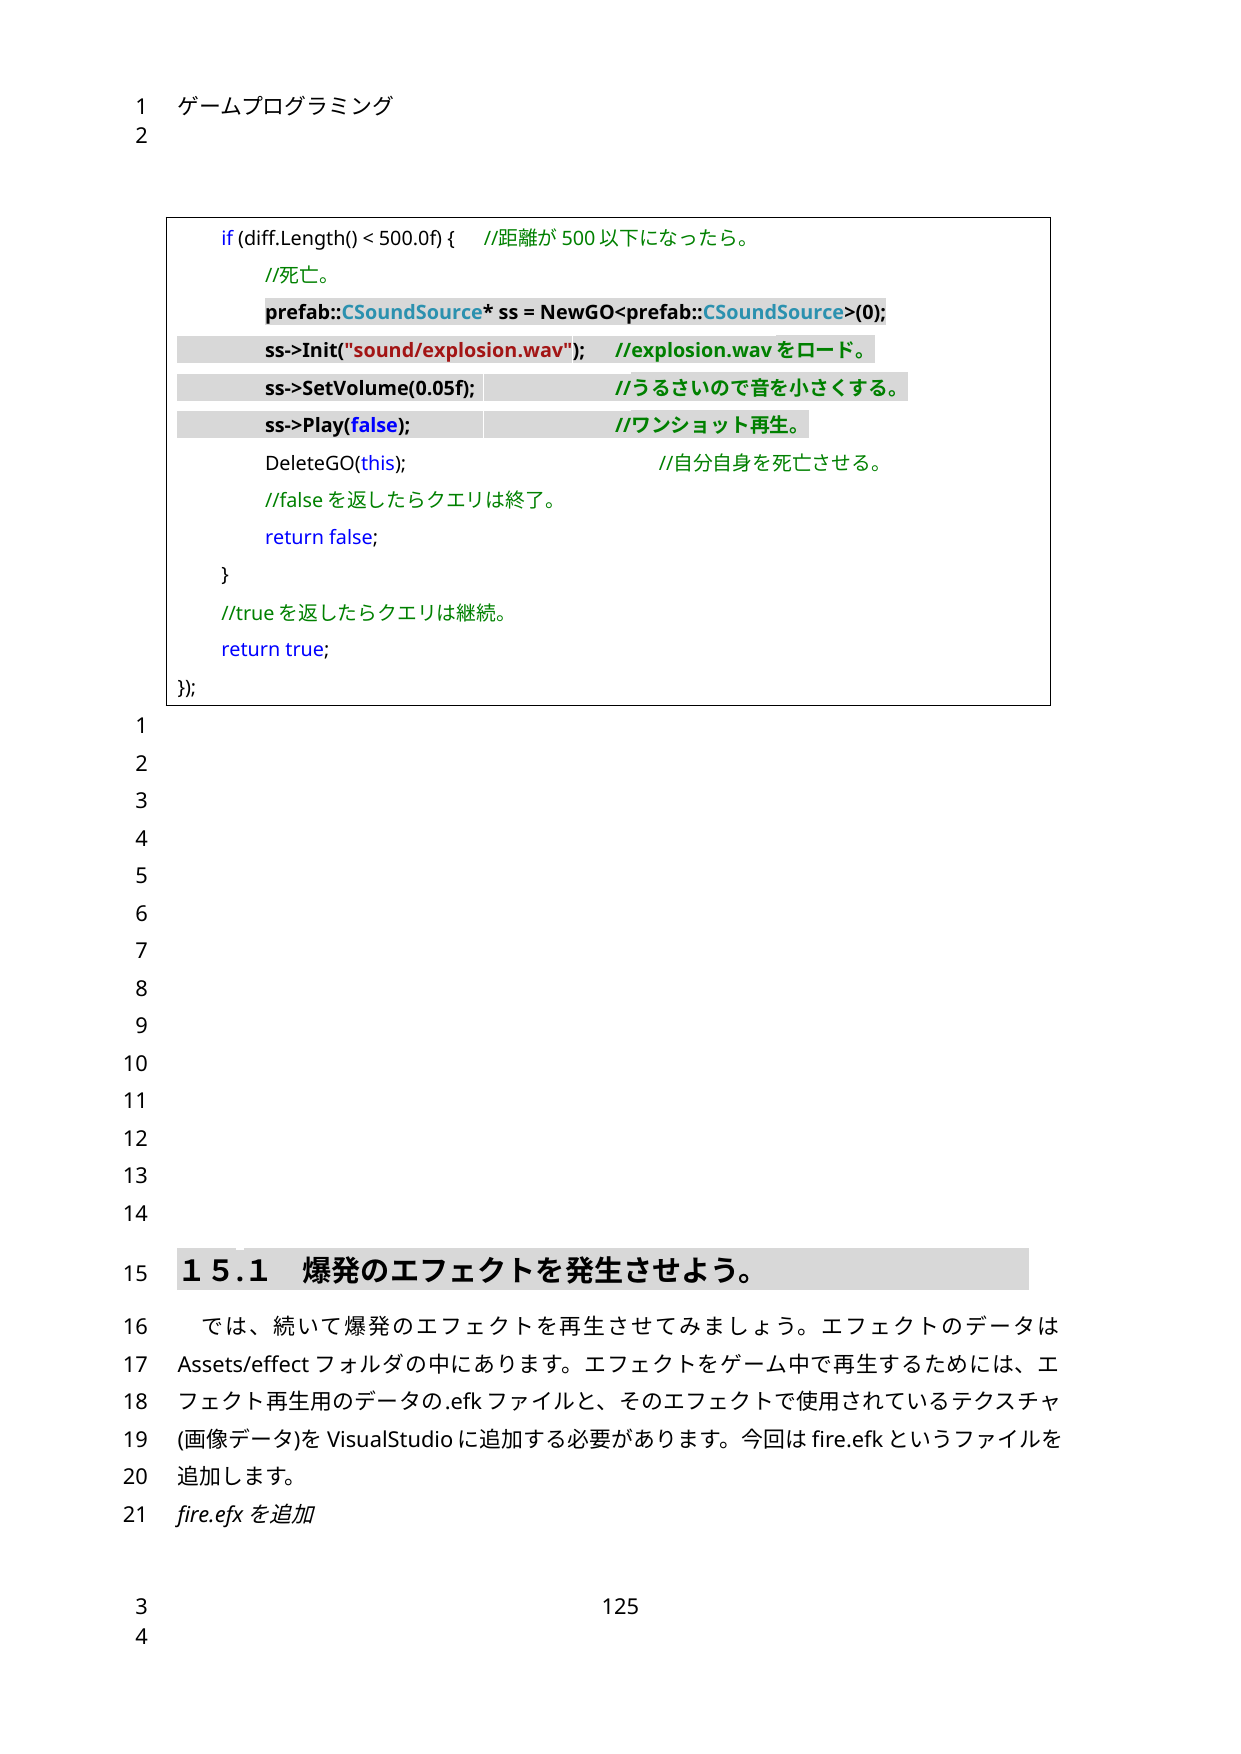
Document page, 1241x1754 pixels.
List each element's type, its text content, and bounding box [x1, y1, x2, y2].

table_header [167, 218, 1050, 705]
subtitle １５.１ 爆発のエフェクトを発生させよう。 [177, 1231, 1063, 1306]
text では、続いて爆発のエフェクトを再生させてみましょう。エフェクトのデータはAssets/effectフォルダの中にあります。エフェクトをゲーム中で再生するためには、エフェクト再生用のデータの.efkファイルと、そのエフェクトで使用されているテクスチャ(画像データ)をVisualStudioに追加する必要があります。今回はfire.efkというファイルを追加します。 [177, 1306, 1063, 1494]
text fire.efxを追加 [177, 1494, 1063, 1531]
